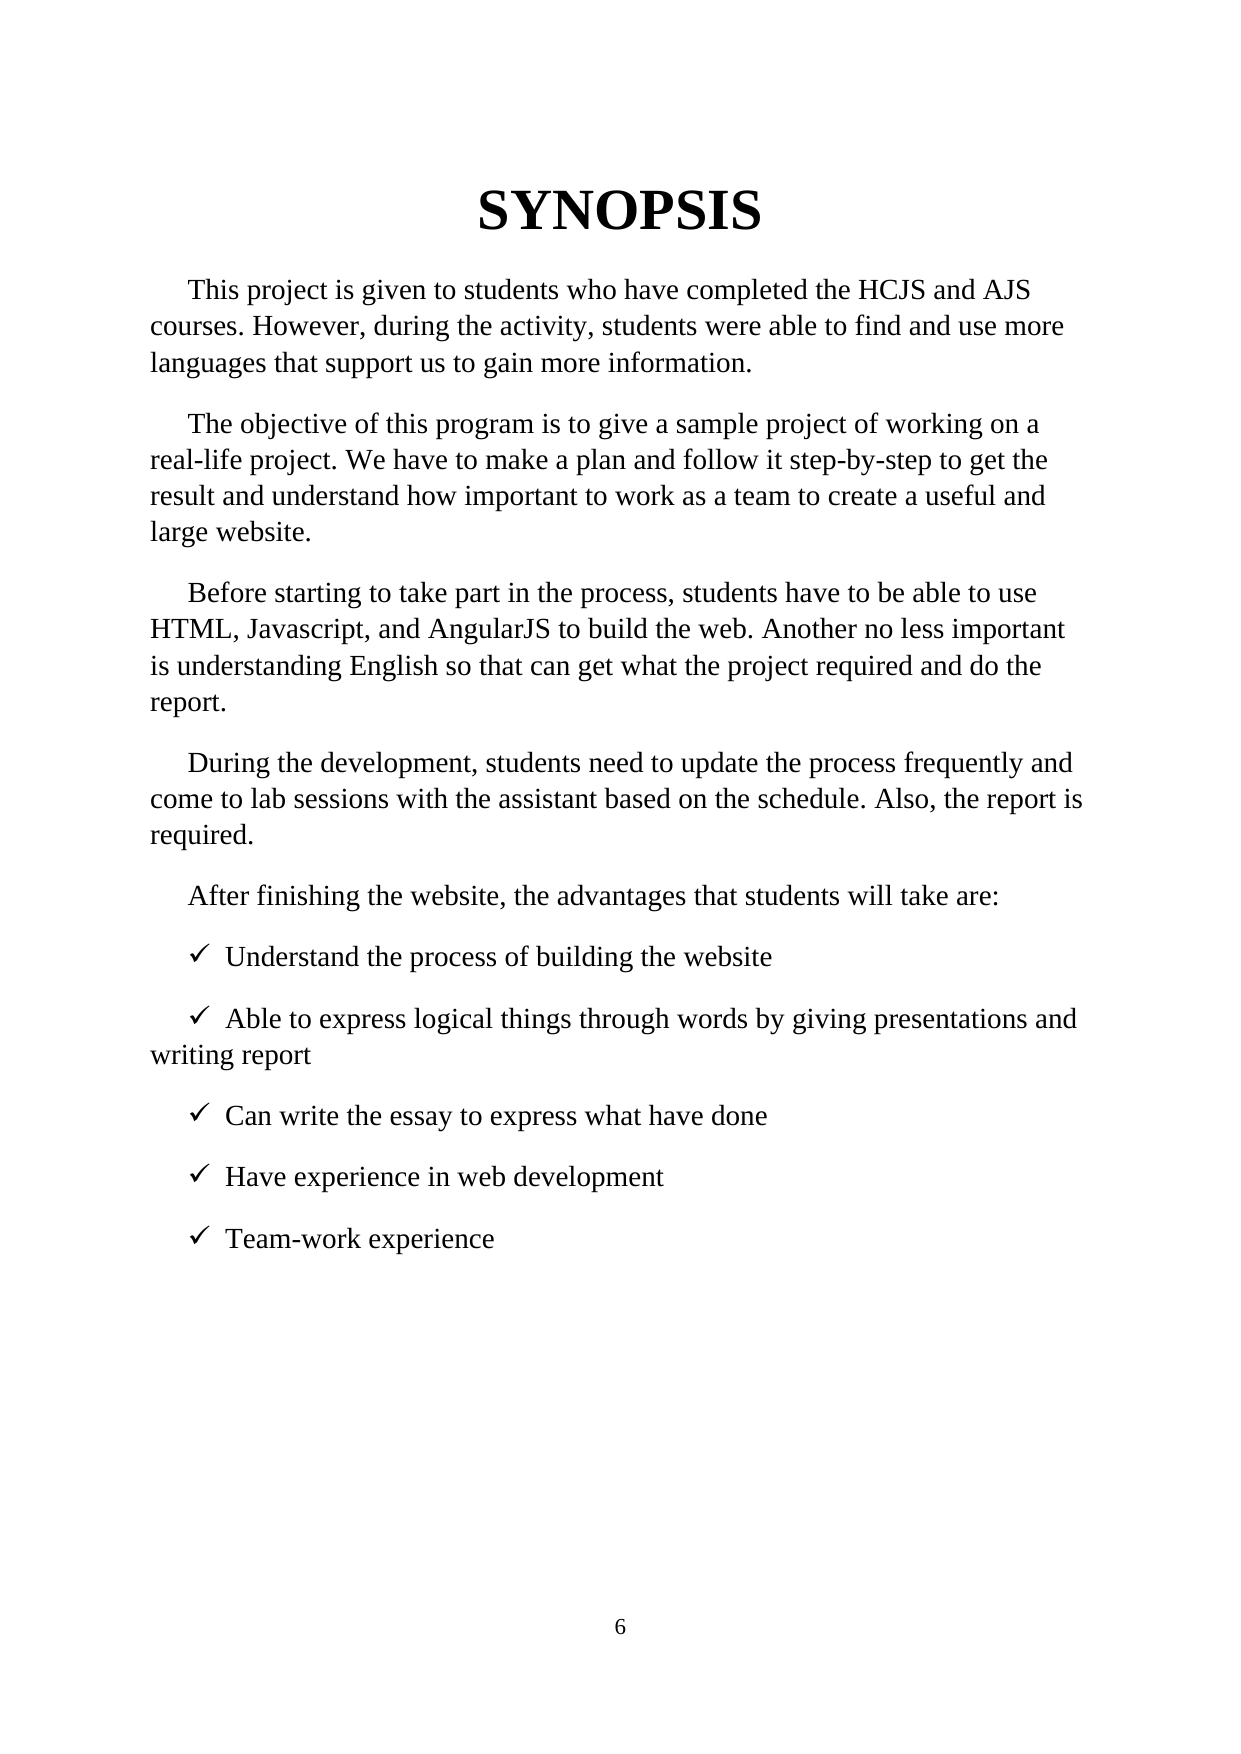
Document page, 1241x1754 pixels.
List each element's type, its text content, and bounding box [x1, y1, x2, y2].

list Team-work experience [150, 1221, 1090, 1254]
list During the development, students need to update the process frequently and come to lab sessions with the assistant based on the schedule. Also, the report is required. [150, 745, 1090, 851]
list Can write the essay to express what have done [150, 1098, 1090, 1132]
list Understand the process of building the website [150, 939, 1090, 973]
list Have experience in web development [150, 1159, 1090, 1193]
list After finishing the website, the advantages that students will take are: [150, 878, 1090, 912]
list This project is given to students who have completed the HCJS and AJS courses. However, during the activity, students were able to find and use more languages that support us to gain more information. [150, 272, 1090, 378]
subtitle SYNOPSIS [150, 175, 1090, 242]
list The objective of this program is to give a sample project of working on a real-life project. We have to make a plan and follow it step-by-step to get the result and understand how important to work as a team to create a useful and large website. [150, 406, 1090, 548]
list Able to express logical things through words by giving presentations and writing report [150, 1001, 1090, 1071]
list Before starting to take part in the process, students have to be able to use HTML, Javascript, and AngularJS to build the web. Another no less important is understanding English so that can get what the project required and do the report. [150, 575, 1090, 717]
